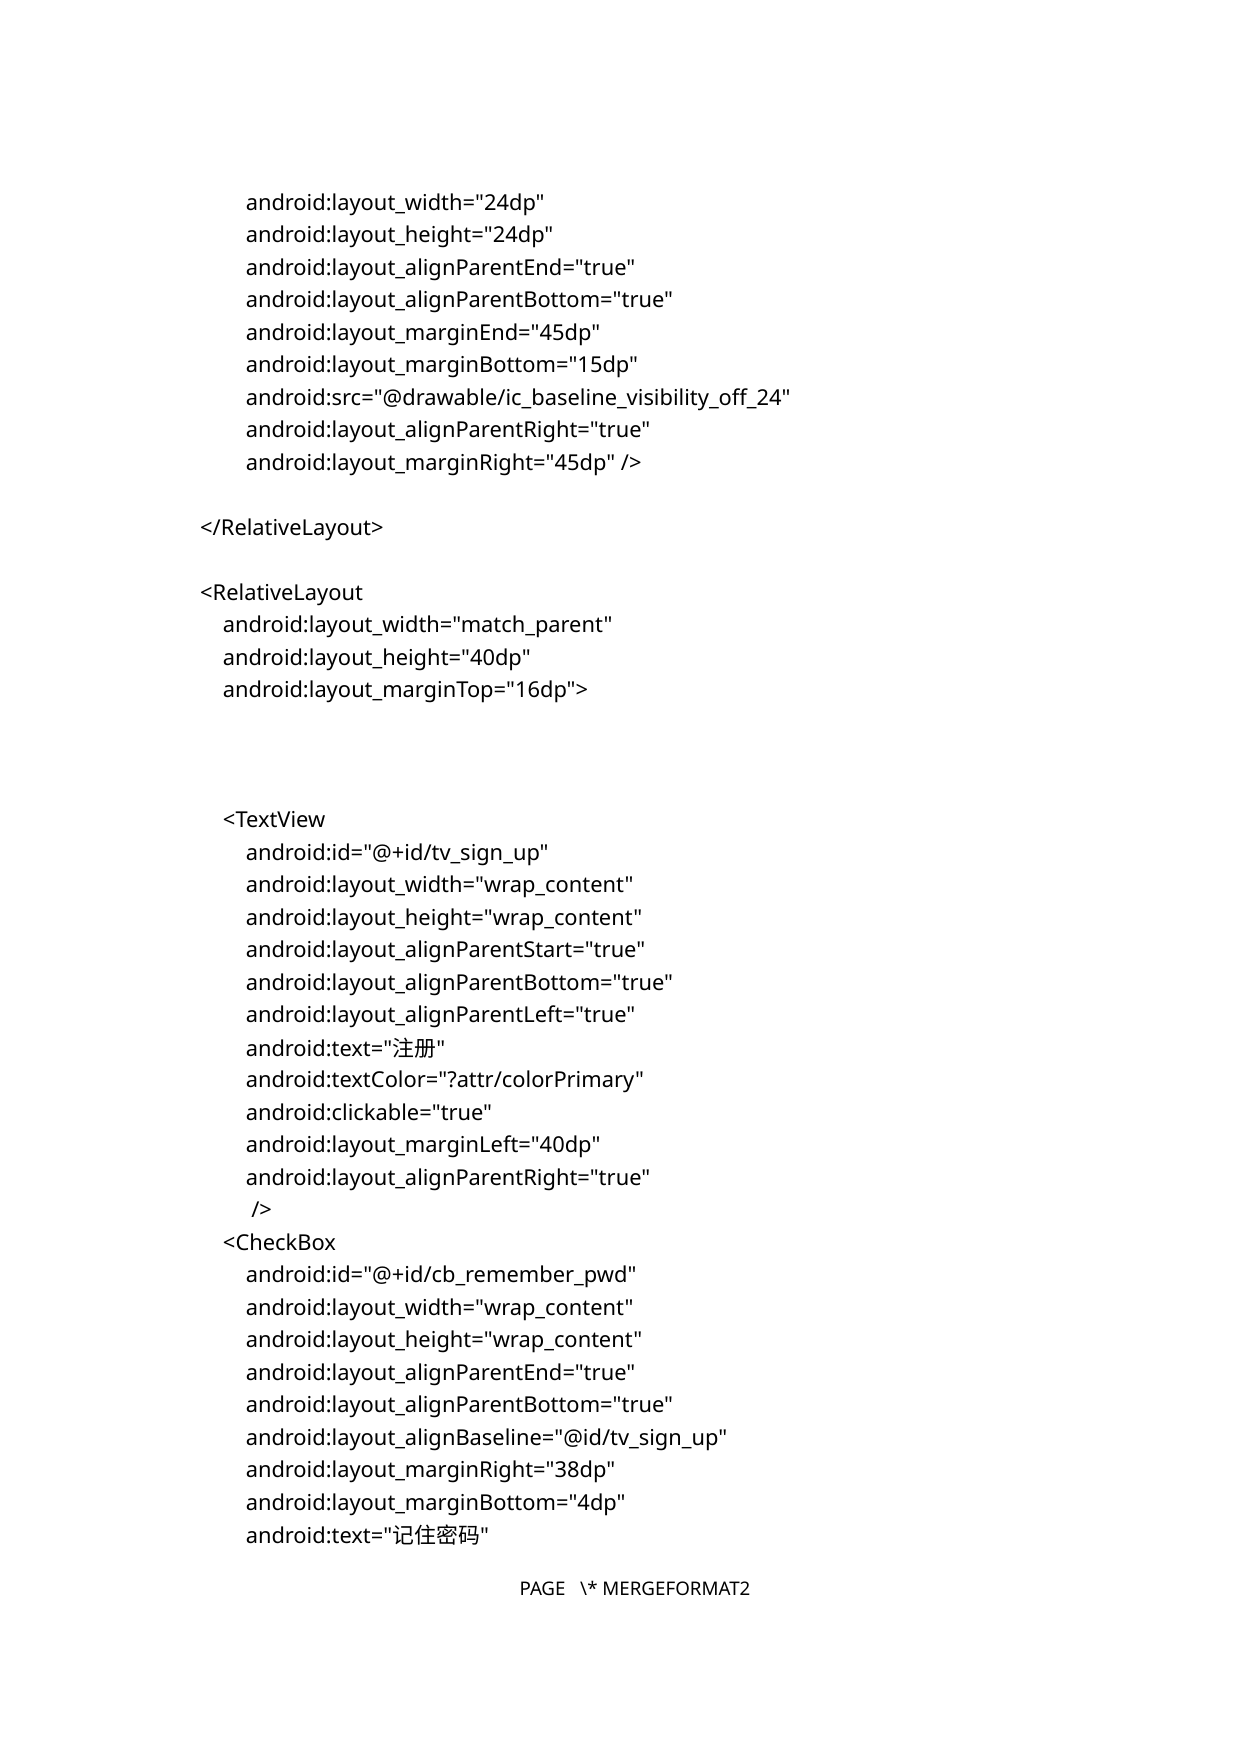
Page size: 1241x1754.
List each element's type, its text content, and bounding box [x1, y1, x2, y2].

text android:id="@+id/cb_remember_pwd" [177, 1258, 1092, 1291]
text android:layout_alignParentLeft="true" [177, 998, 1092, 1031]
text android:layout_height="40dp" [177, 641, 1092, 673]
text android:layout_width="24dp" [177, 186, 1092, 218]
text android:layout_alignParentStart="true" [177, 933, 1092, 966]
text android:text="记住密码" [177, 1518, 1092, 1551]
text android:layout_alignParentBottom="true" [177, 283, 1092, 316]
text android:layout_height="wrap_content" [177, 901, 1092, 933]
text android:layout_height="24dp" [177, 218, 1092, 251]
text android:textColor="?attr/colorPrimary" [177, 1063, 1092, 1096]
text android:layout_marginBottom="4dp" [177, 1486, 1092, 1518]
text android:layout_alignBaseline="@id/tv_sign_up" [177, 1421, 1092, 1453]
text android:layout_width="match_parent" [177, 608, 1092, 641]
text android:layout_marginRight="38dp" [177, 1453, 1092, 1486]
text android:layout_alignParentEnd="true" [177, 1356, 1092, 1388]
text android:layout_height="wrap_content" [177, 1323, 1092, 1356]
text android:layout_width="wrap_content" [177, 868, 1092, 901]
text android:id="@+id/tv_sign_up" [177, 836, 1092, 868]
text android:layout_alignParentRight="true" [177, 1161, 1092, 1193]
text <TextView [177, 803, 1092, 836]
text android:layout_alignParentRight="true" [177, 413, 1092, 446]
text android:layout_alignParentBottom="true" [177, 966, 1092, 998]
text android:layout_marginTop="16dp"> [177, 673, 1092, 706]
text android:layout_marginBottom="15dp" [177, 348, 1092, 381]
text android:text="注册" [177, 1031, 1092, 1063]
text android:src="@drawable/ic_baseline_visibility_off_24" [177, 381, 1092, 413]
text android:clickable="true" [177, 1096, 1092, 1128]
text </RelativeLayout> [177, 511, 1092, 543]
text android:layout_width="wrap_content" [177, 1291, 1092, 1323]
text <CheckBox [177, 1226, 1092, 1258]
text android:layout_alignParentEnd="true" [177, 251, 1092, 283]
text android:layout_alignParentBottom="true" [177, 1388, 1092, 1421]
text android:layout_marginEnd="45dp" [177, 316, 1092, 348]
text android:layout_marginRight="45dp" /> [177, 446, 1092, 478]
text /> [177, 1193, 1092, 1226]
text <RelativeLayout [177, 576, 1092, 608]
text android:layout_marginLeft="40dp" [177, 1128, 1092, 1161]
